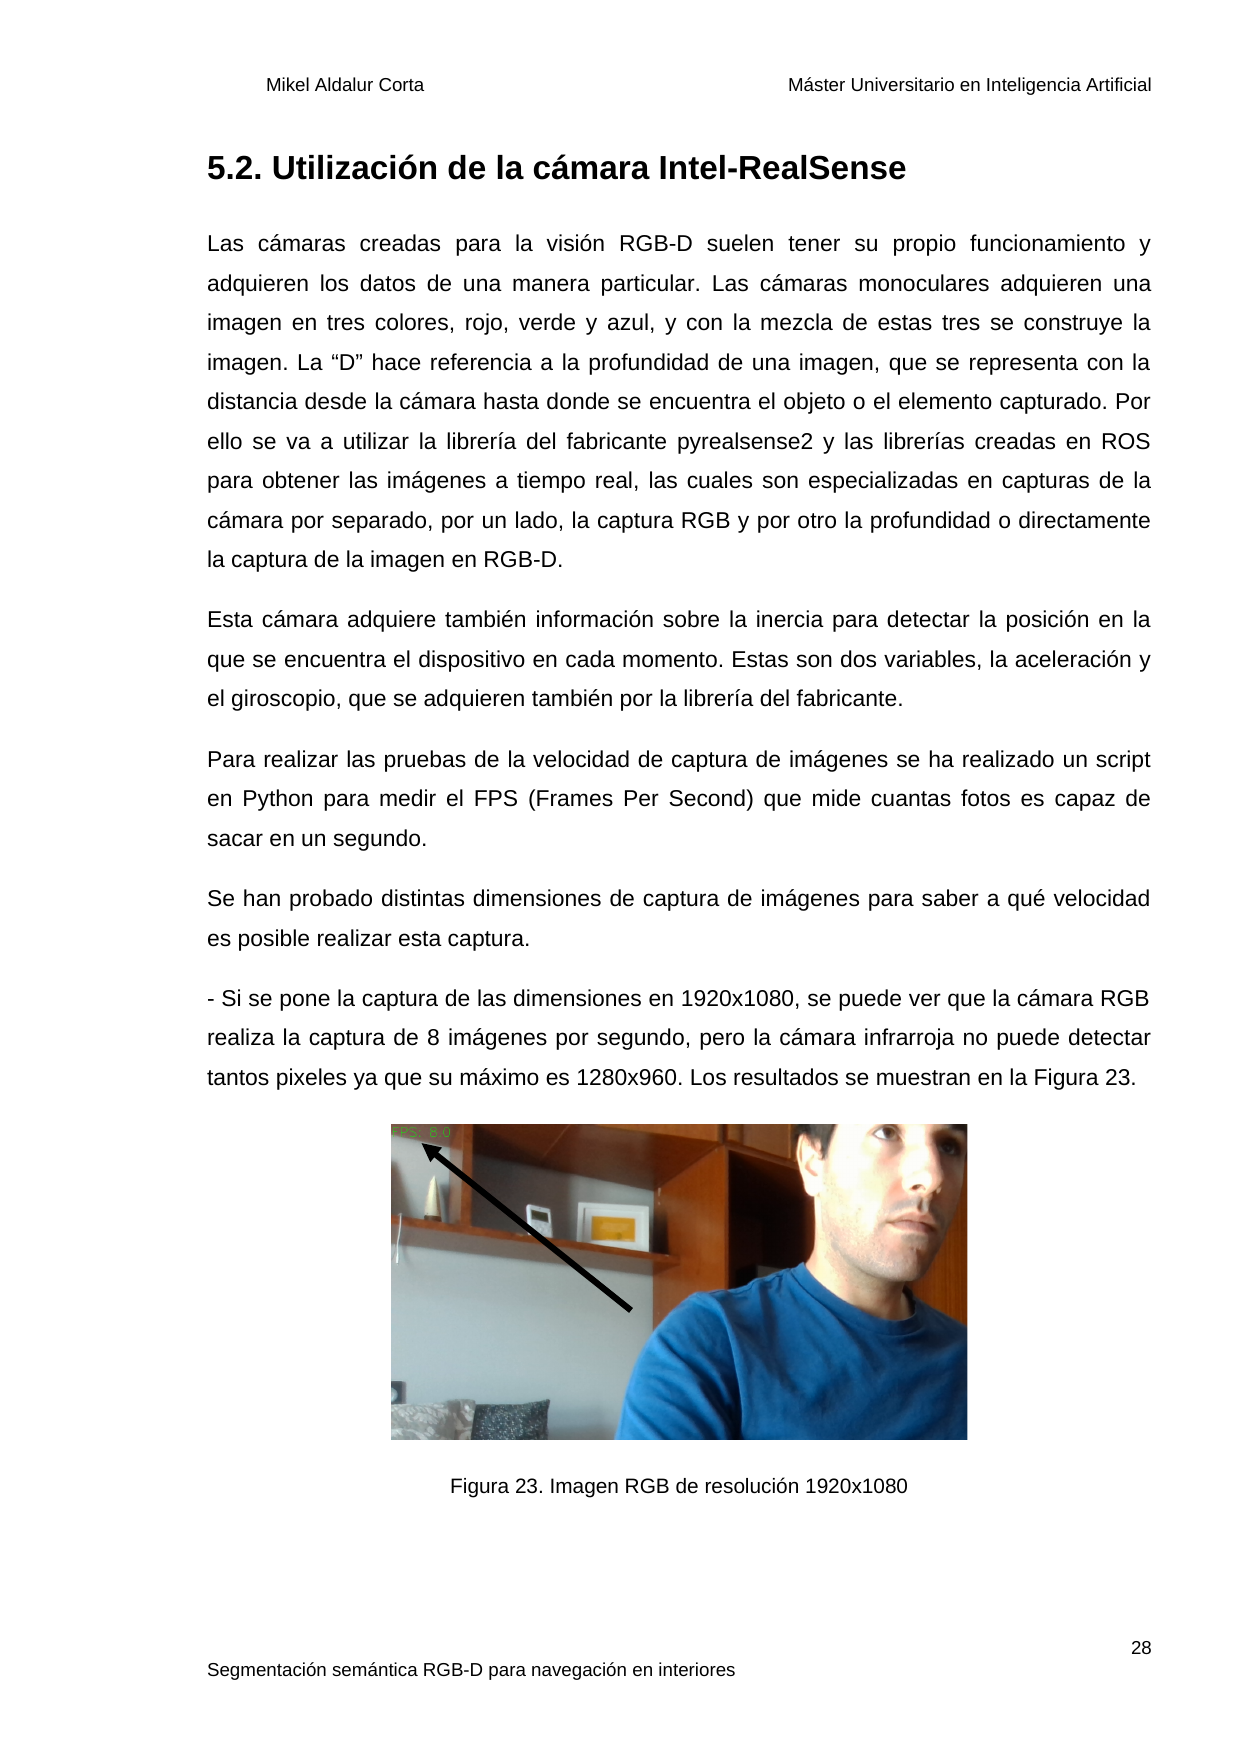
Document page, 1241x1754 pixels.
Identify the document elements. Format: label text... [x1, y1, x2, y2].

text Se han probado distintas dimensiones de captura de imágenes para saber a qué velocidad es posible realizar esta captura. [207, 885, 1152, 951]
text Figura 23. Imagen RGB de resolución 1920x1080 [207, 1474, 1152, 1498]
subtitle 5.2. Utilización de la cámara Intel-RealSense [207, 148, 1152, 186]
text Para realizar las pruebas de la velocidad de captura de imágenes se ha realizado un script en Python para medir el FPS (Frames Per Second) que mide cuantas fotos es capaz de sacar en un segundo. [207, 746, 1152, 851]
picture [391, 1124, 968, 1440]
text Las cámaras creadas para la visión RGB-D suelen tener su propio funcionamiento y adquieren los datos de una manera particular. Las cámaras monoculares adquieren una imagen en tres colores, rojo, verde y azul, y con la mezcla de estas tres se construye la imagen. La “D” hace referencia a la profundidad de una imagen, que se representa con la distancia desde la cámara hasta donde se encuentra el objeto o el elemento capturado. Por ello se va a utilizar la librería del fabricante pyrealsense2 y las librerías creadas en ROS para obtener las imágenes a tiempo real, las cuales son especializadas en capturas de la cámara por separado, por un lado, la captura RGB y por otro la profundidad o directamente la captura de la imagen en RGB-D. [207, 230, 1152, 572]
text Esta cámara adquiere también información sobre la inercia para detectar la posición en la que se encuentra el dispositivo en cada momento. Estas son dos variables, la aceleración y el giroscopio, que se adquieren también por la librería del fabricante. [207, 606, 1152, 712]
text - Si se pone la captura de las dimensiones en 1920x1080, se puede ver que la cámara RGB realiza la captura de 8 imágenes por segundo, pero la cámara infrarroja no puede detectar tantos pixeles ya que su máximo es 1280x960. Los resultados se muestran en la Figura 23. [207, 985, 1152, 1090]
